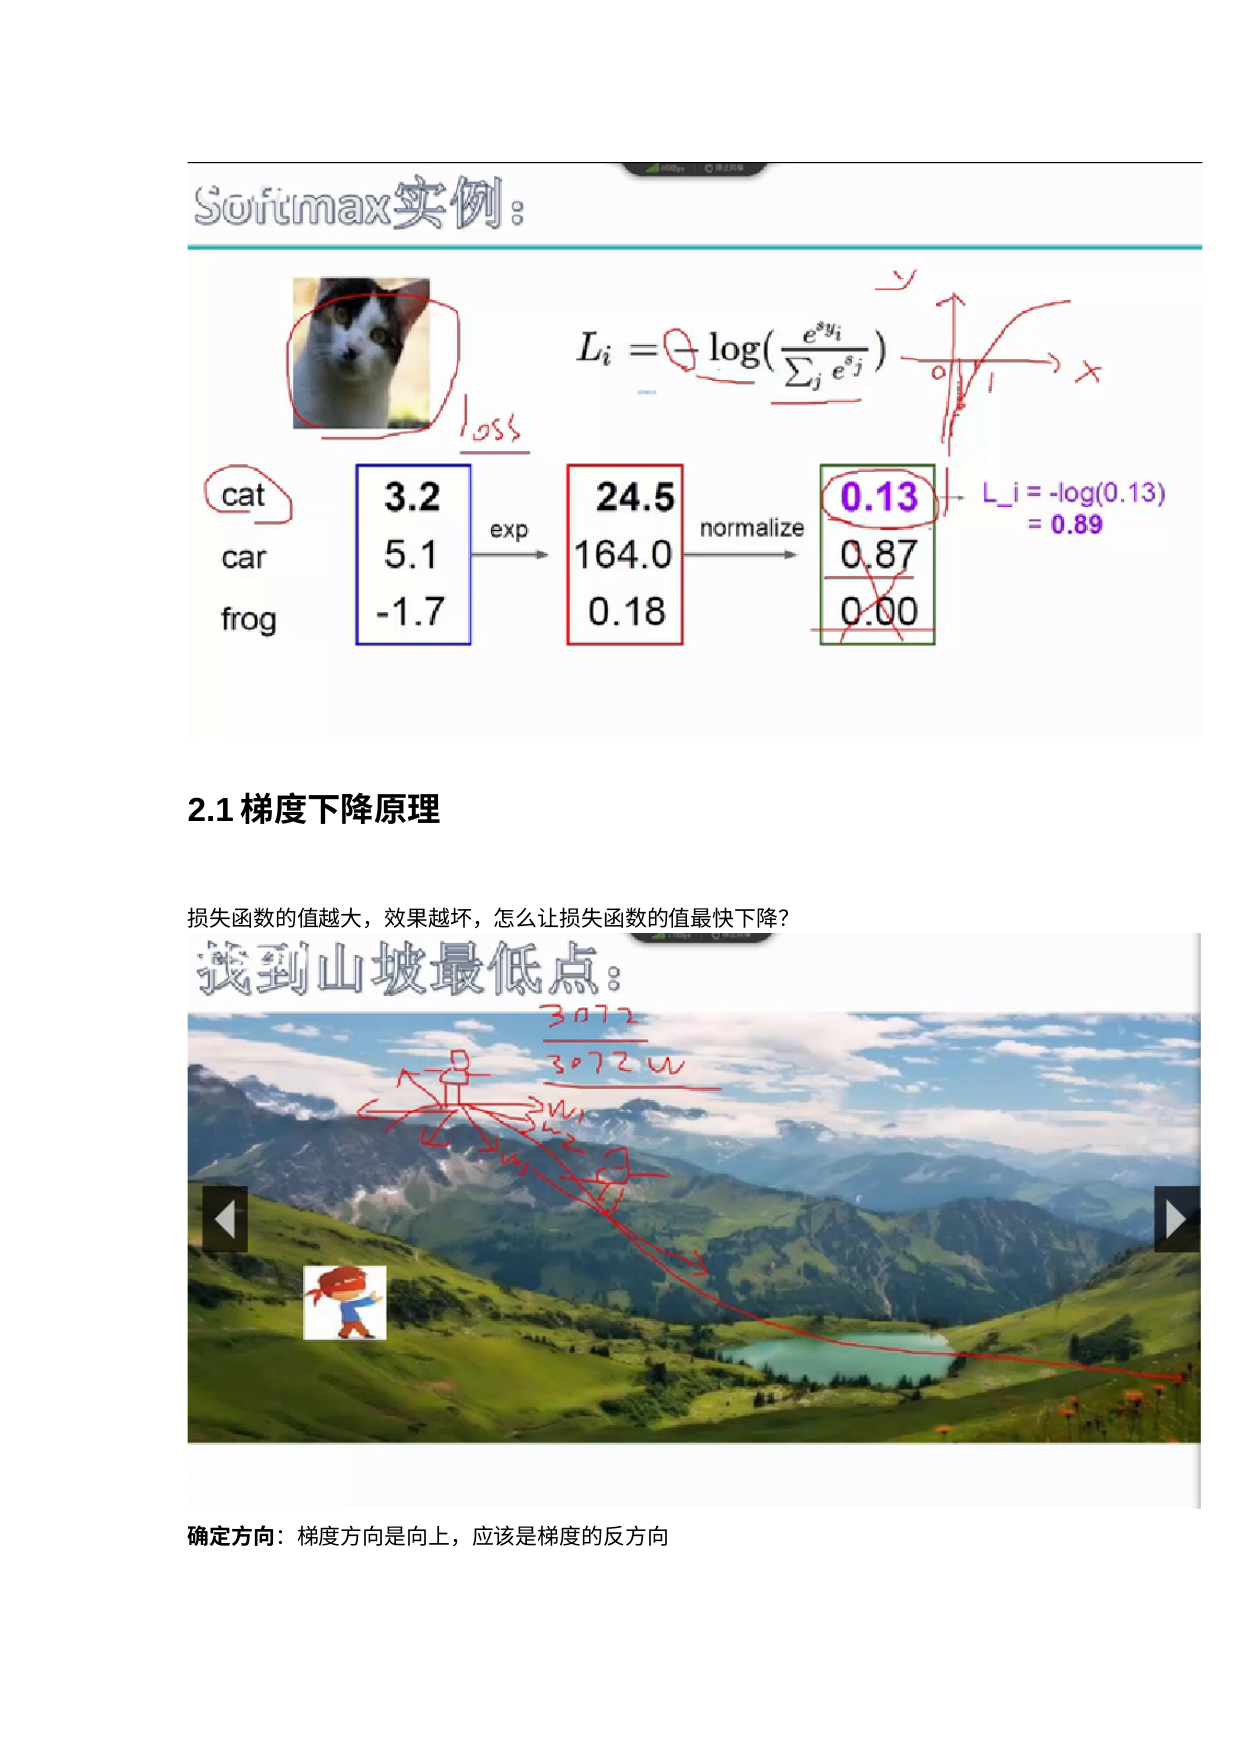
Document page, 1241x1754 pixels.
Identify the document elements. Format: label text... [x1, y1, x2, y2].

picture [187, 162, 1203, 737]
picture [187, 933, 1202, 1509]
subtitle 2.1梯度下降原理 [187, 774, 1053, 839]
text 损失函数的值越大，效果越坏，怎么让损失函数的值最快下降？ [187, 901, 1053, 933]
text 确定方向：梯度方向是向上，应该是梯度的反方向 [187, 1518, 1053, 1551]
